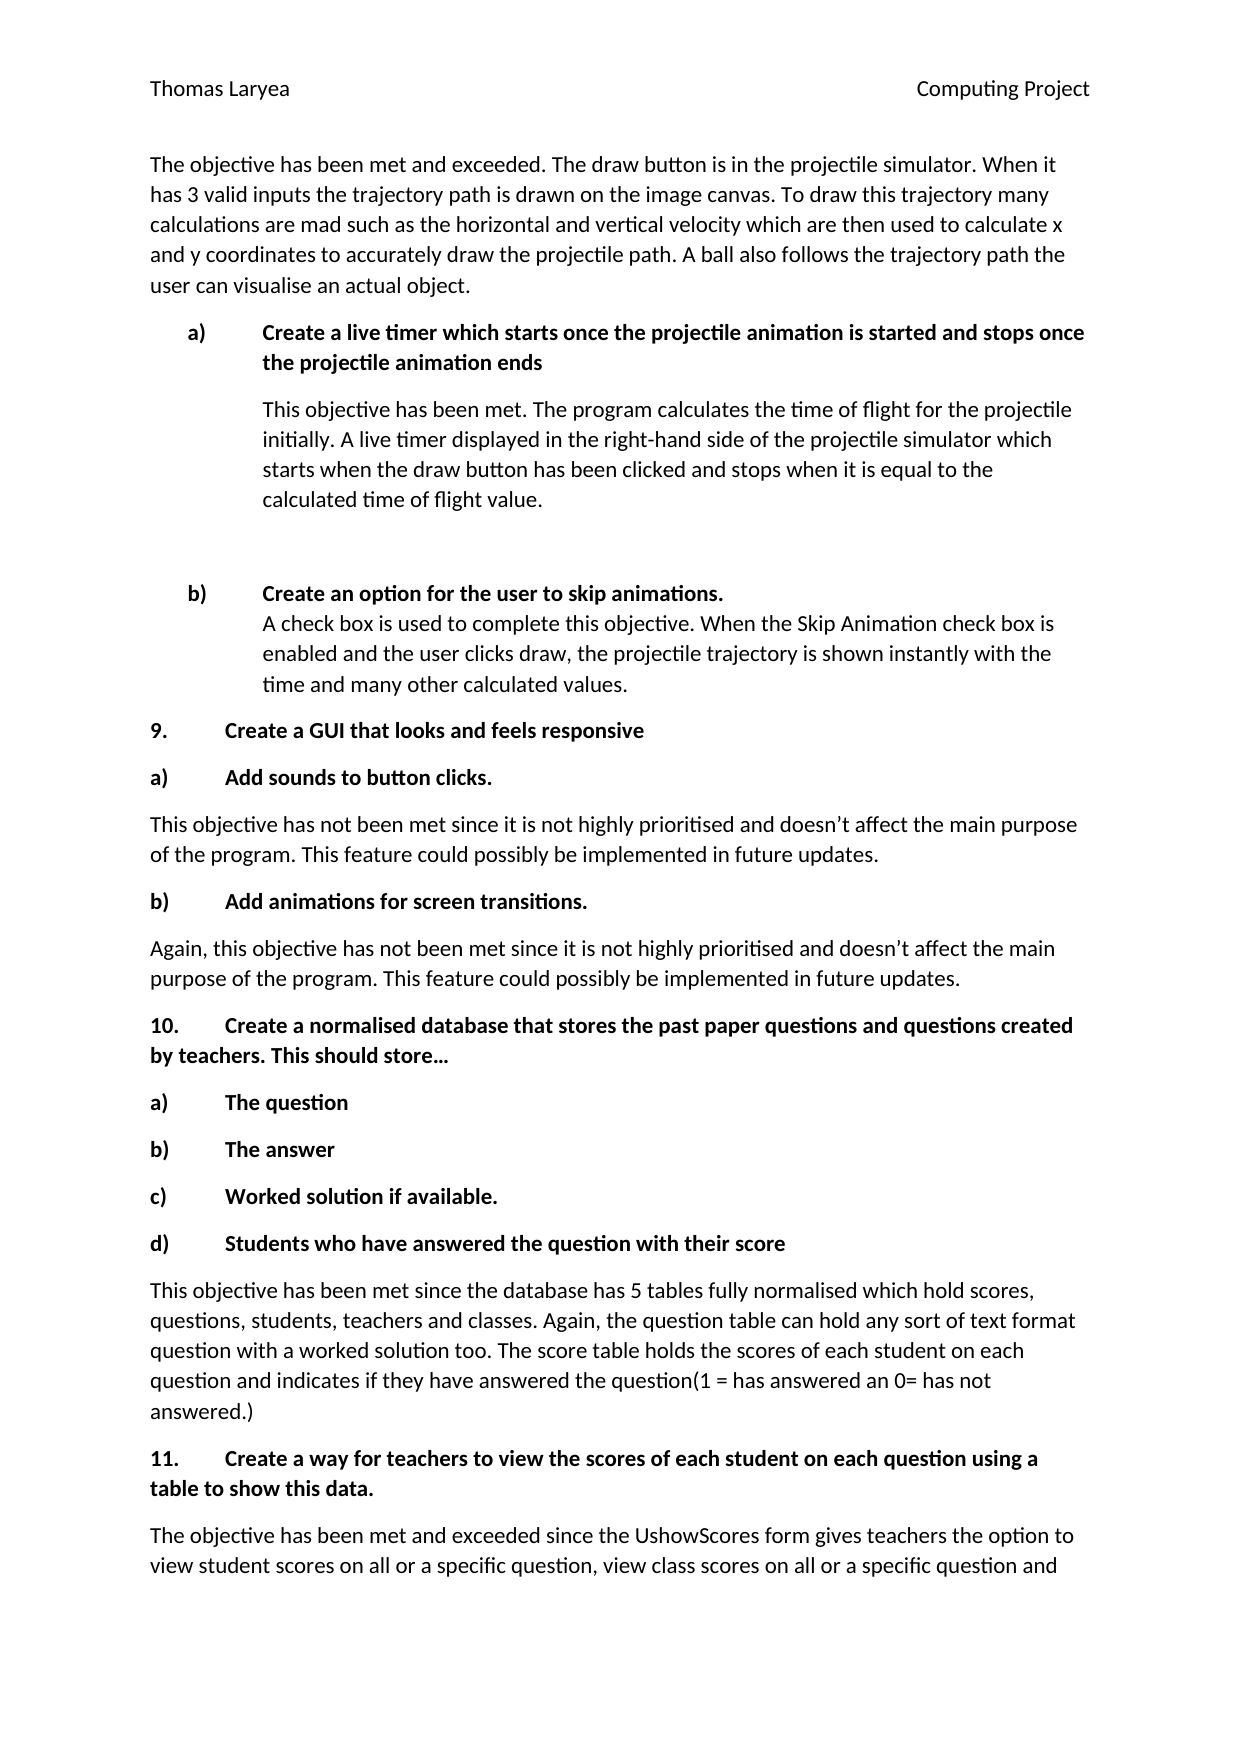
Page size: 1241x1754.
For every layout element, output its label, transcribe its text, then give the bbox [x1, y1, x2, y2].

text 10. Create a normalised database that stores the past paper questions and questions created by teachers. This should store… [150, 1011, 1090, 1070]
text This objective has been met since the database has 5 tables fully normalised which hold scores, questions, students, teachers and classes. Again, the question table can hold any sort of text format question with a worked solution too. The score table holds the scores of each student on each question and indicates if they have answered the question(1 = has answered an 0= has not answered.) [150, 1276, 1090, 1425]
text b) The answer [150, 1135, 1090, 1163]
text c) Worked solution if available. [150, 1182, 1090, 1210]
list Create a live timer which starts once the projectile animation is started and stops once the projectile animation ends [187, 318, 1090, 376]
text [150, 1521, 1090, 1579]
text Again, this objective has not been met since it is not highly prioritised and doesn’t affect the main purpose of the program. This feature could possibly be implemented in future updates. [150, 934, 1090, 993]
text The objective has been met and exceeded. The draw button is in the projectile simulator. When it has 3 valid inputs the trajectory path is drawn on the image canvas. To draw this trajectory many calculations are mad such as the horizontal and vertical velocity which are then used to calculate x and y coordinates to accurately draw the projectile path. A ball also follows the trajectory path the user can visualise an actual object. [150, 150, 1090, 299]
text a) The question [150, 1088, 1090, 1117]
list Create an option for the user to skip animations. [187, 579, 1090, 607]
text a) Add sounds to button clicks. [150, 763, 1090, 792]
text 11. Create a way for teachers to view the scores of each student on each question using a table to show this data. [150, 1444, 1090, 1502]
list A check box is used to complete this objective. When the Skip Animation check box is enabled and the user clicks draw, the projectile trajectory is shown instantly with the time and many other calculated values. [262, 609, 1090, 698]
text d) Students who have answered the question with their score [150, 1229, 1090, 1257]
text 9. Create a GUI that looks and feels responsive [150, 717, 1090, 745]
text This objective has not been met since it is not highly prioritised and doesn’t affect the main purpose of the program. This feature could possibly be implemented in future updates. [150, 810, 1090, 869]
text b) Add animations for screen transitions. [150, 887, 1090, 916]
text This objective has been met. The program calculates the time of flight for the projectile initially. A live timer displayed in the right-hand side of the projectile simulator which starts when the draw button has been clicked and stops when it is equal to the calculated time of flight value. [262, 395, 1090, 513]
